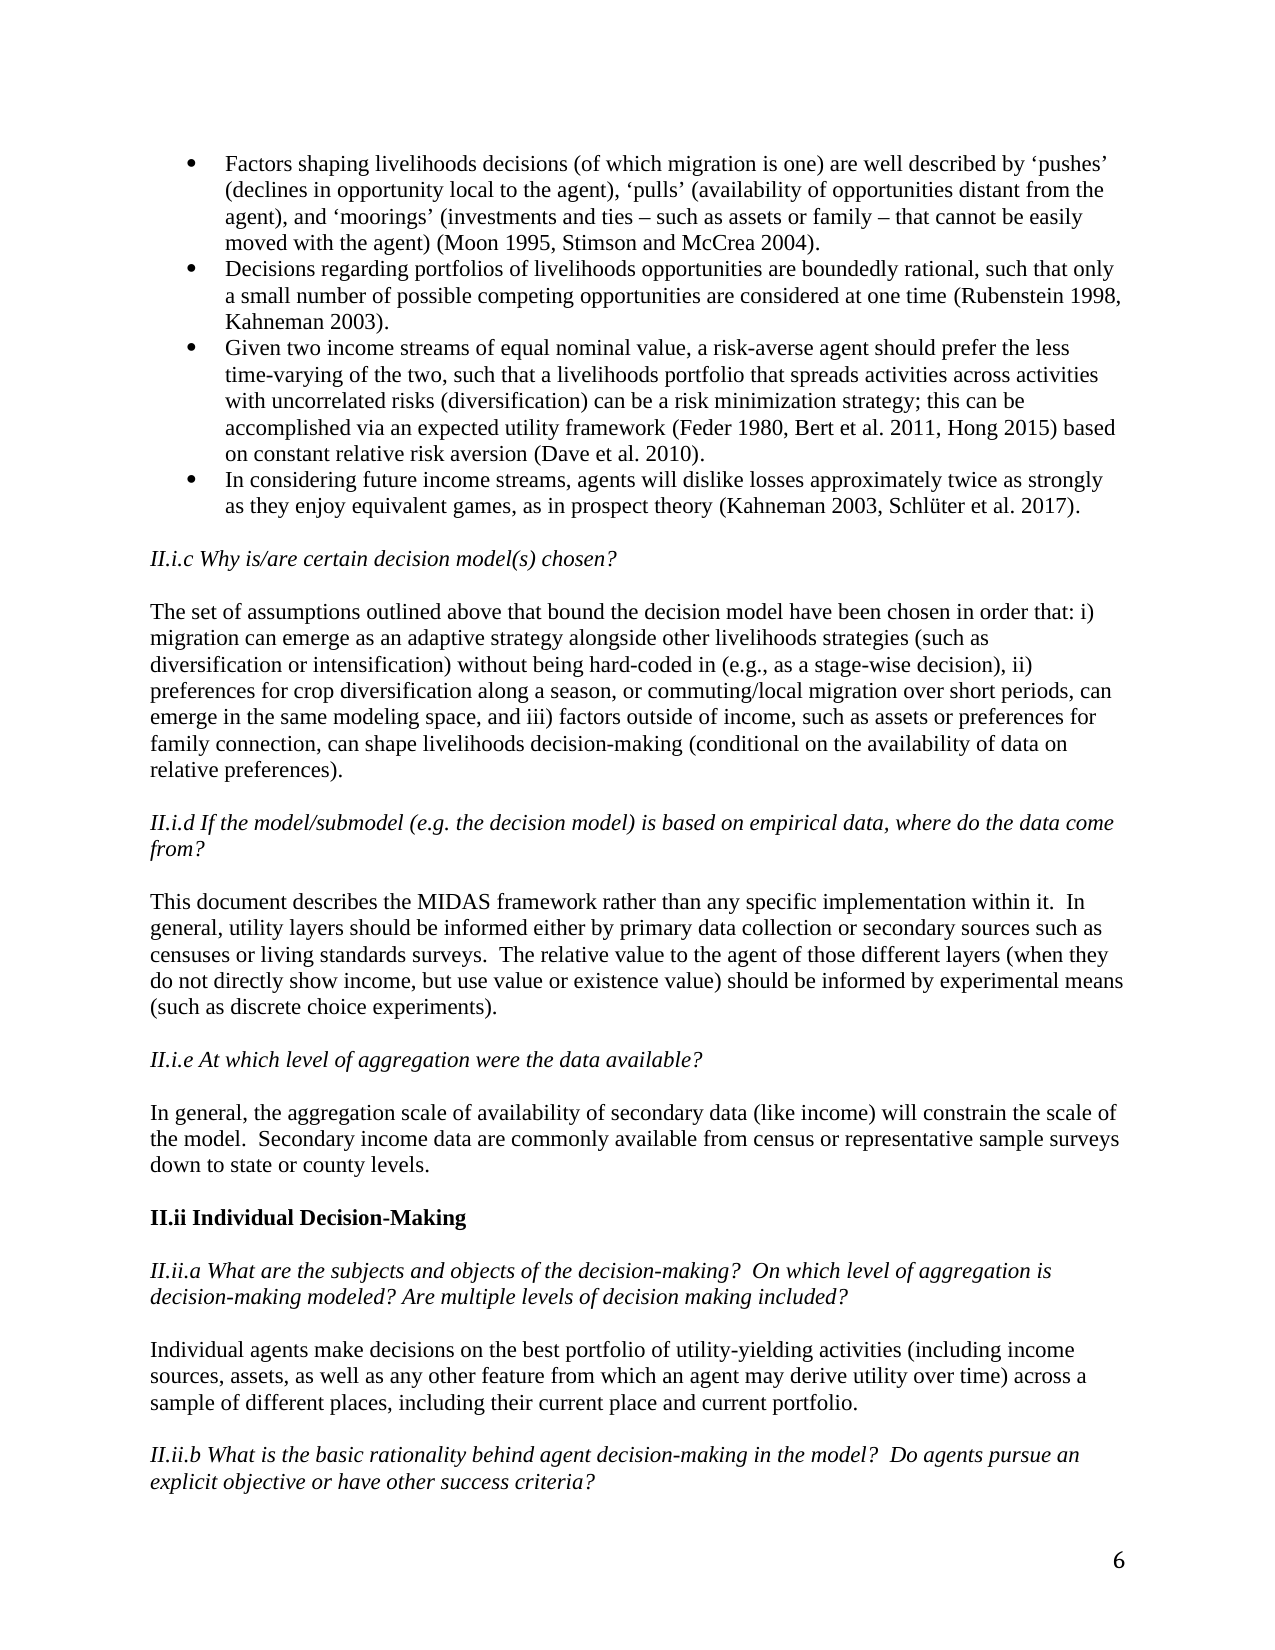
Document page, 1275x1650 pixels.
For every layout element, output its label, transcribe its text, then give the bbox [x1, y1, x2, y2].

text II.i.c Why is/are certain decision model(s) chosen? [150, 545, 1125, 572]
text II.ii.a What are the subjects and objects of the decision-making? On which level of aggregation is decision-making modeled? Are multiple levels of decision making included? [150, 1257, 1125, 1309]
text II.ii Individual Decision-Making [150, 1204, 1125, 1231]
text II.i.d If the model/submodel (e.g. the decision model) is based on empirical data, where do the data come from? [150, 809, 1125, 862]
text II.ii.b What is the basic rationality behind agent decision-making in the model? Do agents pursue an explicit objective or have other success criteria? [150, 1441, 1125, 1494]
text Individual agents make decisions on the best portfolio of utility-yielding activities (including income sources, assets, as well as any other feature from which an agent may derive utility over time) across a sample of different places, including their current place and current portfolio. [150, 1336, 1125, 1415]
list Factors shaping livelihoods decisions (of which migration is one) are well described by ‘pushes’ (declines in opportunity local to the agent), ‘pulls’ (availability of opportunities distant from the agent), and ‘moorings’ (investments and ties – such as assets or family – that cannot be easily moved with the agent) (Moon 1995, Stimson and McCrea 2004). [187, 150, 1125, 255]
list In considering future income streams, agents will dislike losses approximately twice as strongly as they enjoy equivalent games, as in prospect theory (Kahneman 2003, Schlüter et al. 2017). [187, 466, 1125, 519]
list Given two income streams of equal nominal value, a risk-averse agent should prefer the less time-varying of the two, such that a livelihoods portfolio that spreads activities across activities with uncorrelated risks (diversification) can be a risk minimization strategy; this can be accomplished via an expected utility framework (Feder 1980, Bert et al. 2011, Hong 2015) based on constant relative risk aversion (Dave et al. 2010). [187, 334, 1125, 466]
list Decisions regarding portfolios of livelihoods opportunities are boundedly rational, such that only a small number of possible competing opportunities are considered at one time (Rubenstein 1998, Kahneman 2003). [187, 255, 1125, 334]
text The set of assumptions outlined above that bound the decision model have been chosen in order that: i) migration can emerge as an adaptive strategy alongside other livelihoods strategies (such as diversification or intensification) without being hard-coded in (e.g., as a stage-wise decision), ii) preferences for crop diversification along a season, or commuting/local migration over short periods, can emerge in the same modeling space, and iii) factors outside of income, such as assets or preferences for family connection, can shape livelihoods decision-making (conditional on the availability of data on relative preferences). [150, 598, 1125, 782]
text This document describes the MIDAS framework rather than any specific implementation within it. In general, utility layers should be informed either by primary data collection or secondary sources such as censuses or living standards surveys. The relative value to the agent of those different layers (when they do not directly show income, but use value or existence value) should be informed by experimental means (such as discrete choice experiments). [150, 888, 1125, 1020]
text In general, the aggregation scale of availability of secondary data (like income) will constrain the scale of the model. Secondary income data are commonly available from census or representative sample surveys down to state or county levels. [150, 1099, 1125, 1178]
text II.i.e At which level of aggregation were the data available? [150, 1046, 1125, 1072]
